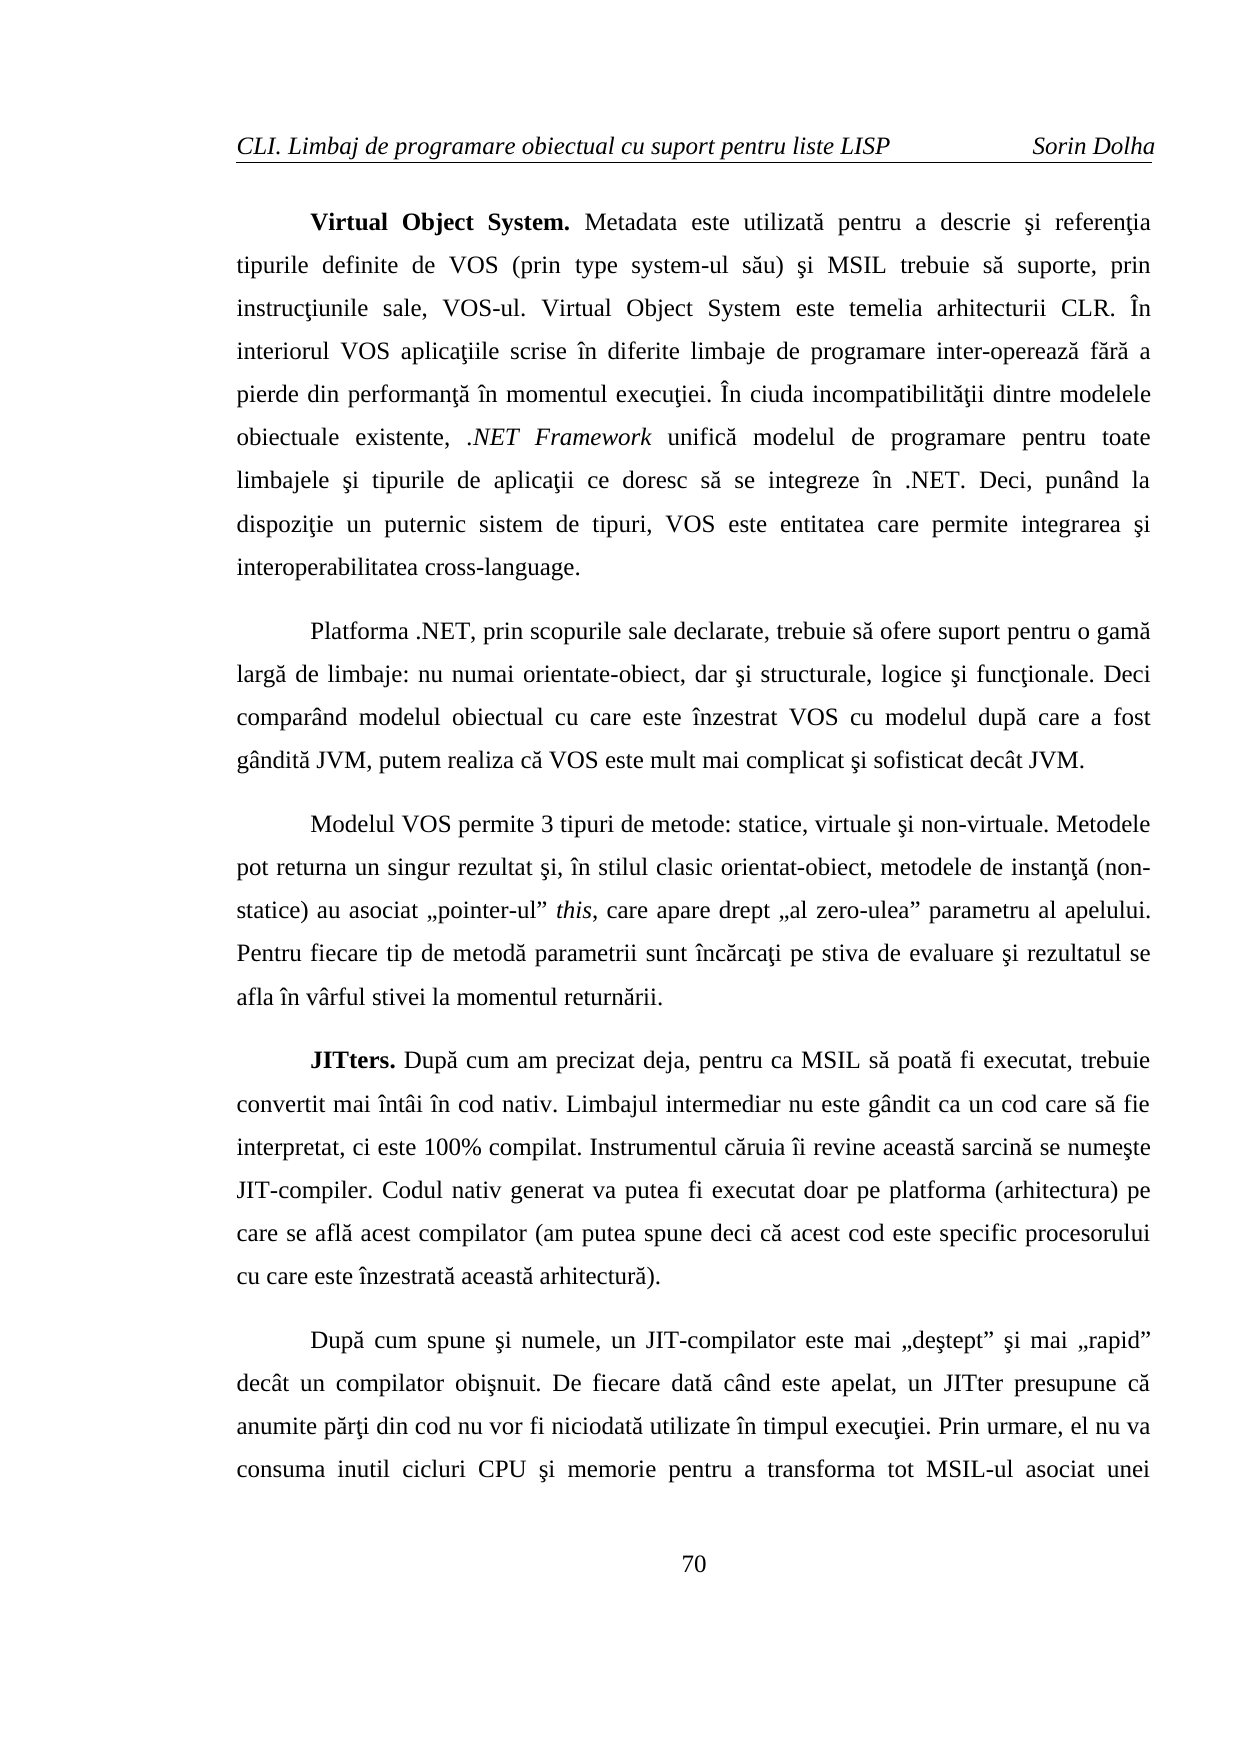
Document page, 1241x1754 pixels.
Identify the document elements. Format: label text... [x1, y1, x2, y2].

text Virtual Object System. Metadata este utilizată pentru a descrie şi referenţia tipurile definite de VOS (prin type system-ul său) şi MSIL trebuie să suporte, prin instrucţiunile sale, VOS-ul. Virtual Object System este temelia arhitecturii CLR. În interiorul VOS aplicaţiile scrise în diferite limbaje de programare inter-operează fără a pierde din performanţă în momentul execuţiei. În ciuda incompatibilităţii dintre modelele obiectuale existente, .NET Framework unifică modelul de programare pentru toate limbajele şi tipurile de aplicaţii ce doresc să se integreze în .NET. Deci, punând la dispoziţie un puternic sistem de tipuri, VOS este entitatea care permite integrarea şi interoperabilitatea cross-language. [236, 207, 1152, 581]
text Platforma .NET, prin scopurile sale declarate, trebuie să ofere suport pentru o gamă largă de limbaje: nu numai orientate-obiect, dar şi structurale, logice şi funcţionale. Deci comparând modelul obiectual cu care este înzestrat VOS cu modelul după care a fost gândită JVM, putem realiza că VOS este mult mai complicat şi sofisticat decât JVM. [236, 616, 1152, 774]
text JITters. După cum am precizat deja, pentru ca MSIL să poată fi executat, trebuie convertit mai întâi în cod nativ. Limbajul intermediar nu este gândit ca un cod care să fie interpretat, ci este 100% compilat. Instrumentul căruia îi revine această sarcină se numeşte JIT-compiler. Codul nativ generat va putea fi executat doar pe platforma (arhitectura) pe care se află acest compilator (am putea spune deci că acest cod este specific procesorului cu care este înzestrată această arhitectură). [236, 1046, 1152, 1290]
text Modelul VOS permite 3 tipuri de metode: statice, virtuale şi non-virtuale. Metodele pot returna un singur rezultat şi, în stilul clasic orientat-obiect, metodele de instanţă (non-statice) au asociat „pointer-ul” this, care apare drept „al zero-ulea” parametru al apelului. Pentru fiecare tip de metodă parametrii sunt încărcaţi pe stiva de evaluare şi rezultatul se afla în vârful stivei la momentul returnării. [236, 809, 1152, 1010]
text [236, 1325, 1152, 1483]
